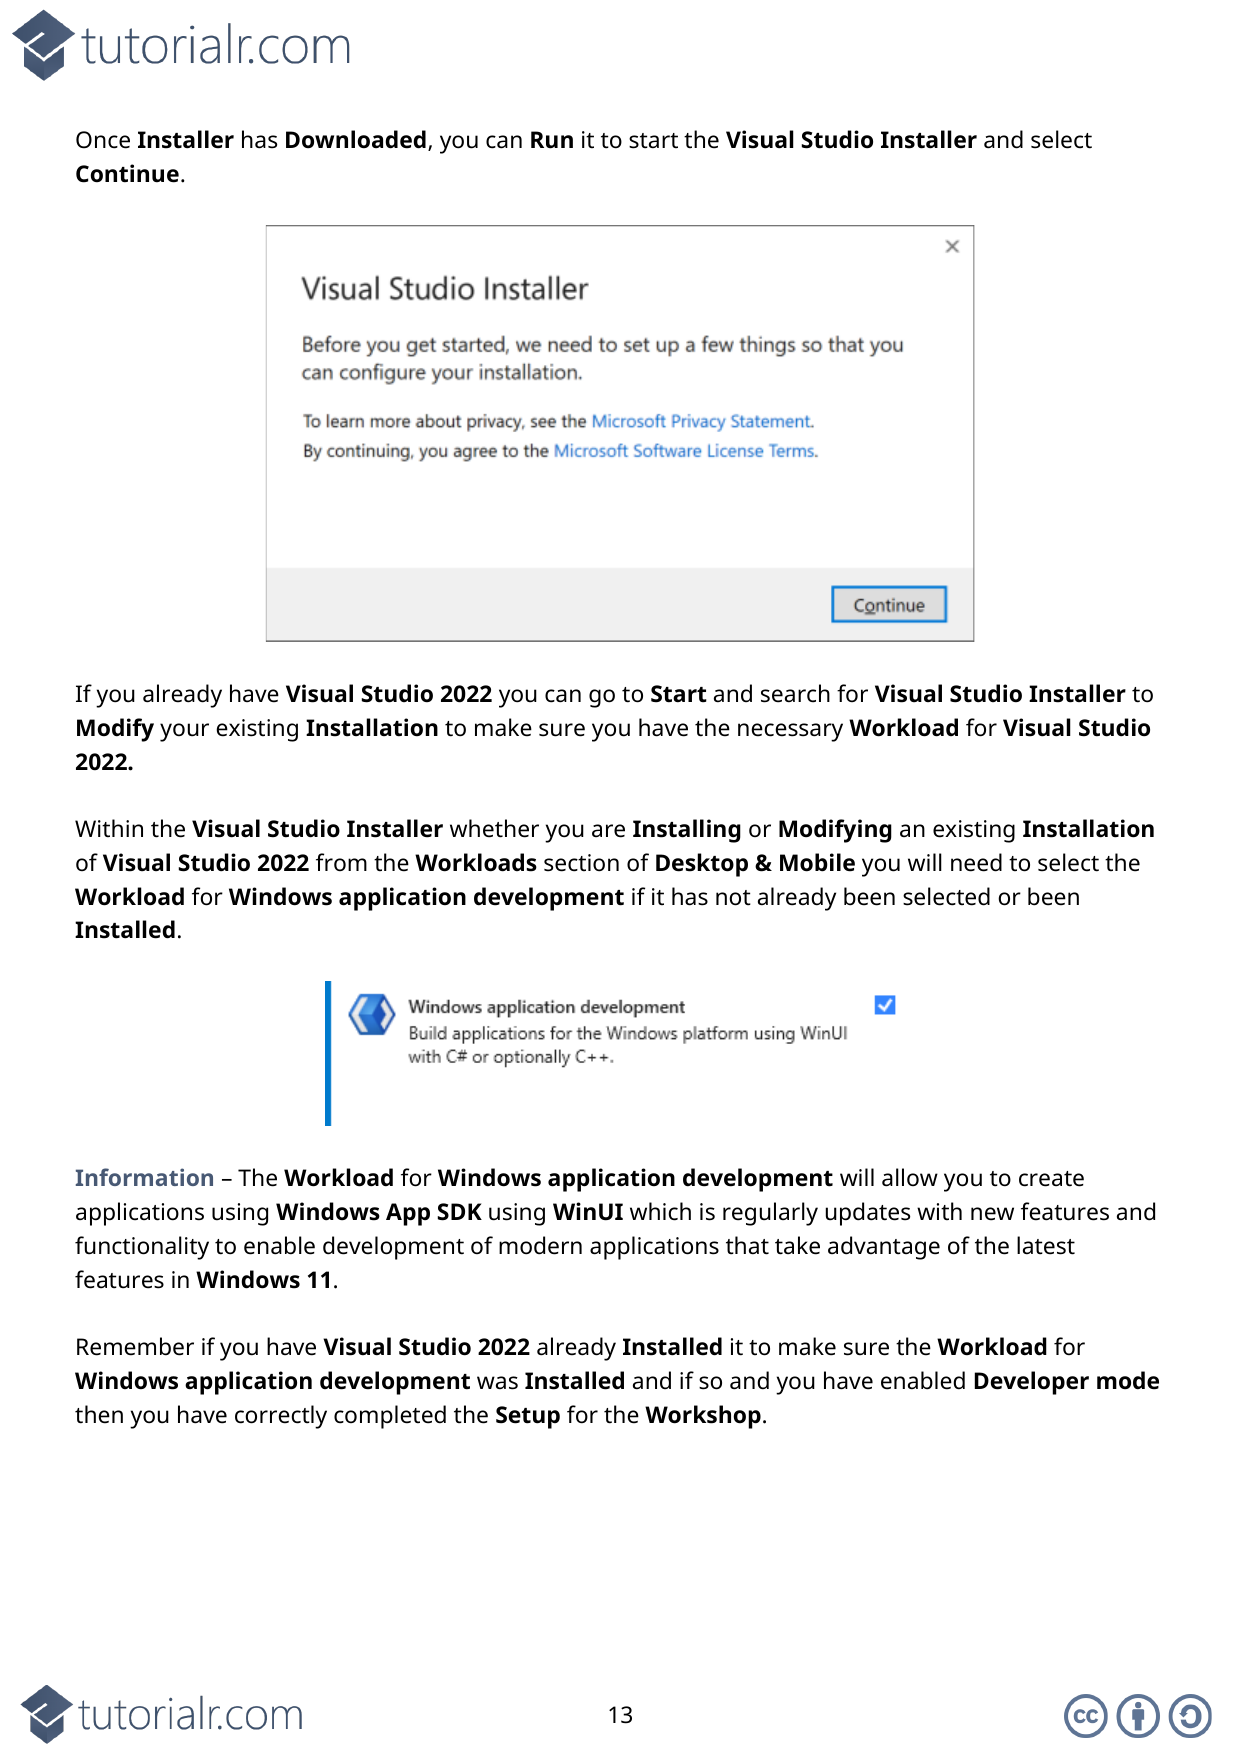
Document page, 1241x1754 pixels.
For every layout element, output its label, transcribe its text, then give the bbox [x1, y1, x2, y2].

picture [265, 225, 975, 642]
text Information – The Workload for Windows application development will allow you to create applications using Windows App SDK using WinUI which is regularly updates with new features and functionality to enable development of modern applications that take advantage of the latest features in Windows 11. [75, 1162, 1165, 1295]
picture [1064, 1694, 1212, 1738]
text Within the Visual Studio Installer whether you are Installing or Modifying an existing Installation of Visual Studio 2022 from the Workloads section of Desktop & Mobile you will need to select the Workload for Windows application development if it has not already been selected or been Installed. [75, 813, 1165, 945]
text Remember if you have Visual Studio 2022 already Installed it to make sure the Workload for Windows application development was Installed and if so and you have enabled Developer mode then you have correctly completed the Setup for the Workshop. [75, 1331, 1165, 1430]
text Once Installer has Downloaded, you can Run it to start the Visual Studio Installer and select Continue. [75, 124, 1165, 189]
text If you already have Visual Studio 2022 you can go to Start and search for Visual Studio Installer to Modify your existing Installation to make sure you have the necessary Workload for Visual Studio 2022. [75, 678, 1165, 777]
picture [8, 9, 363, 81]
picture [325, 981, 916, 1126]
picture [17, 1685, 313, 1744]
